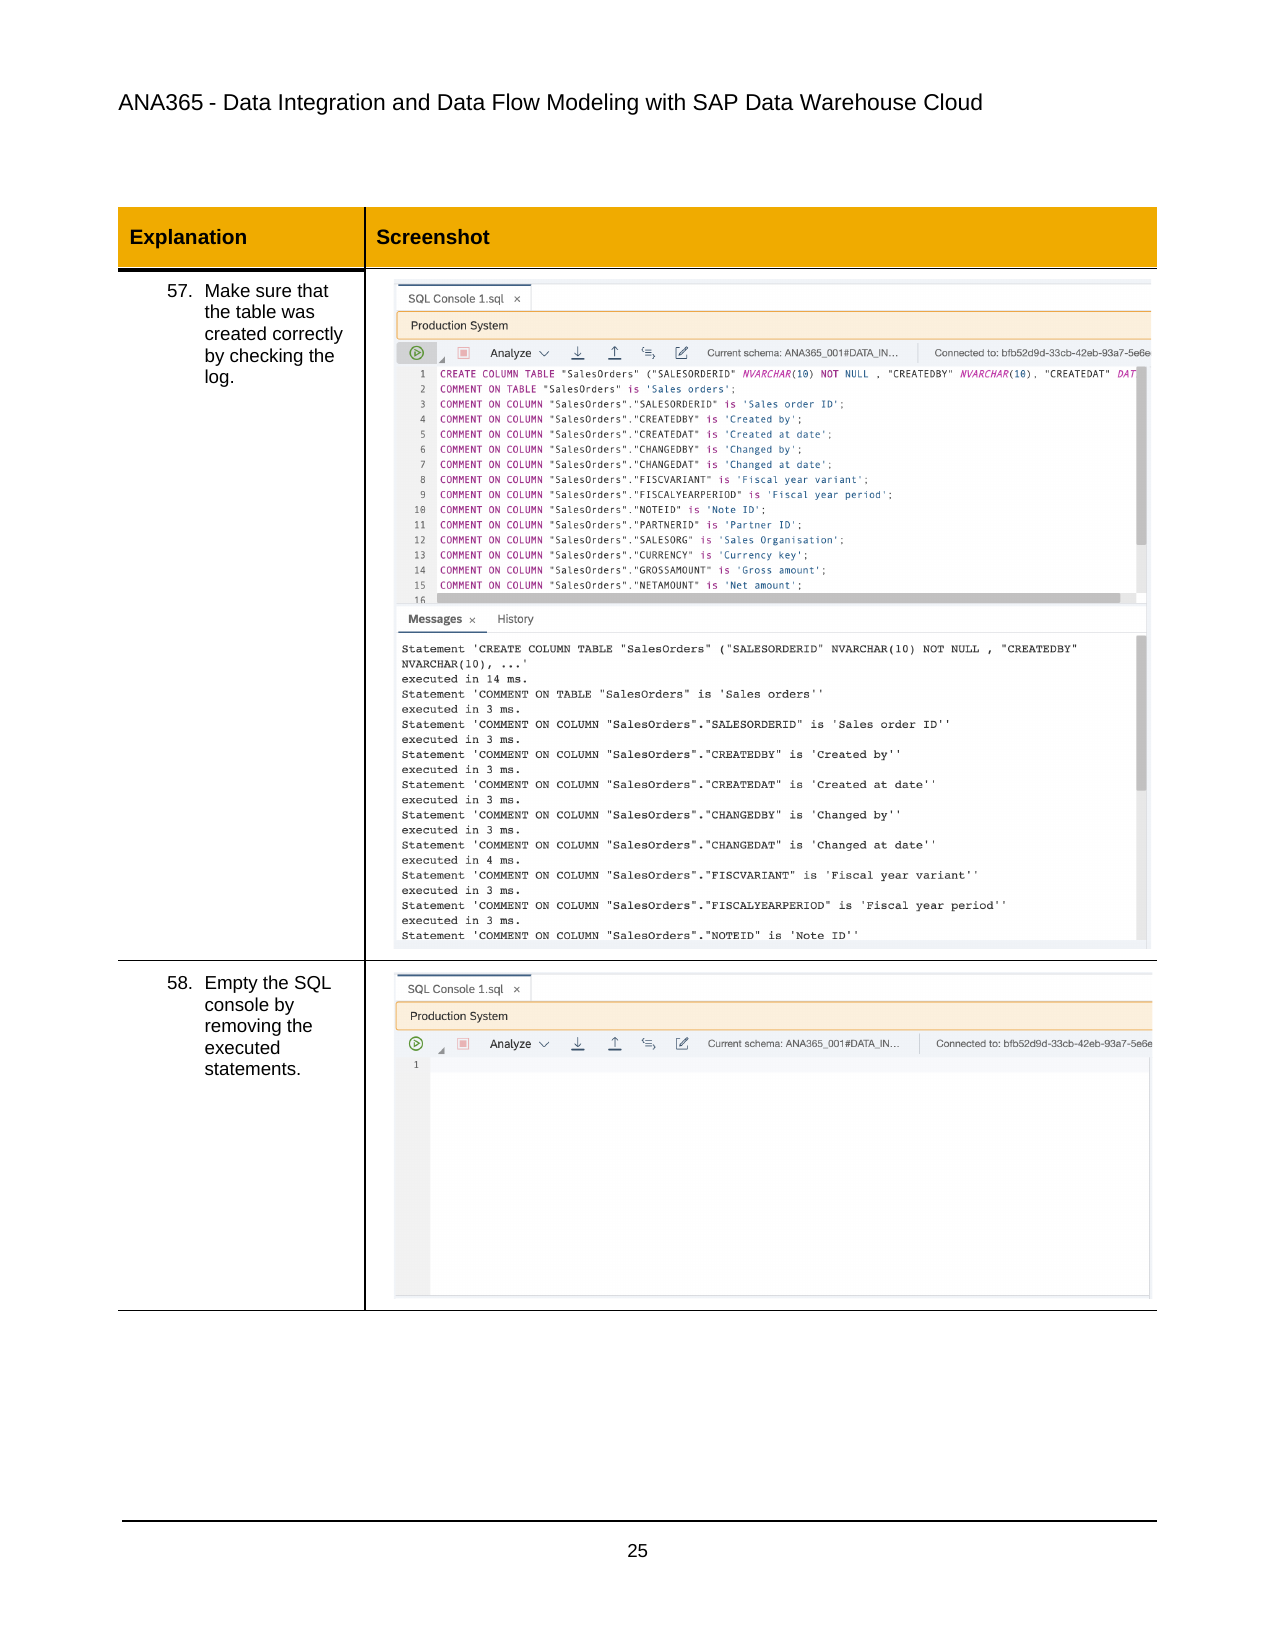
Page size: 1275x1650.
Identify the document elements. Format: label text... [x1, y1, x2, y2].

table_header Explanation [118, 207, 364, 267]
picture [393, 972, 1153, 1299]
table_cell Empty the SQL console by removing the executed statements. [118, 961, 364, 1310]
table_cell [366, 961, 1157, 1310]
table_cell Make sure that the table was created correctly by checking the log. [118, 272, 364, 960]
table_cell [366, 269, 1157, 960]
picture [393, 279, 1152, 949]
table_header Screenshot [366, 207, 1157, 267]
